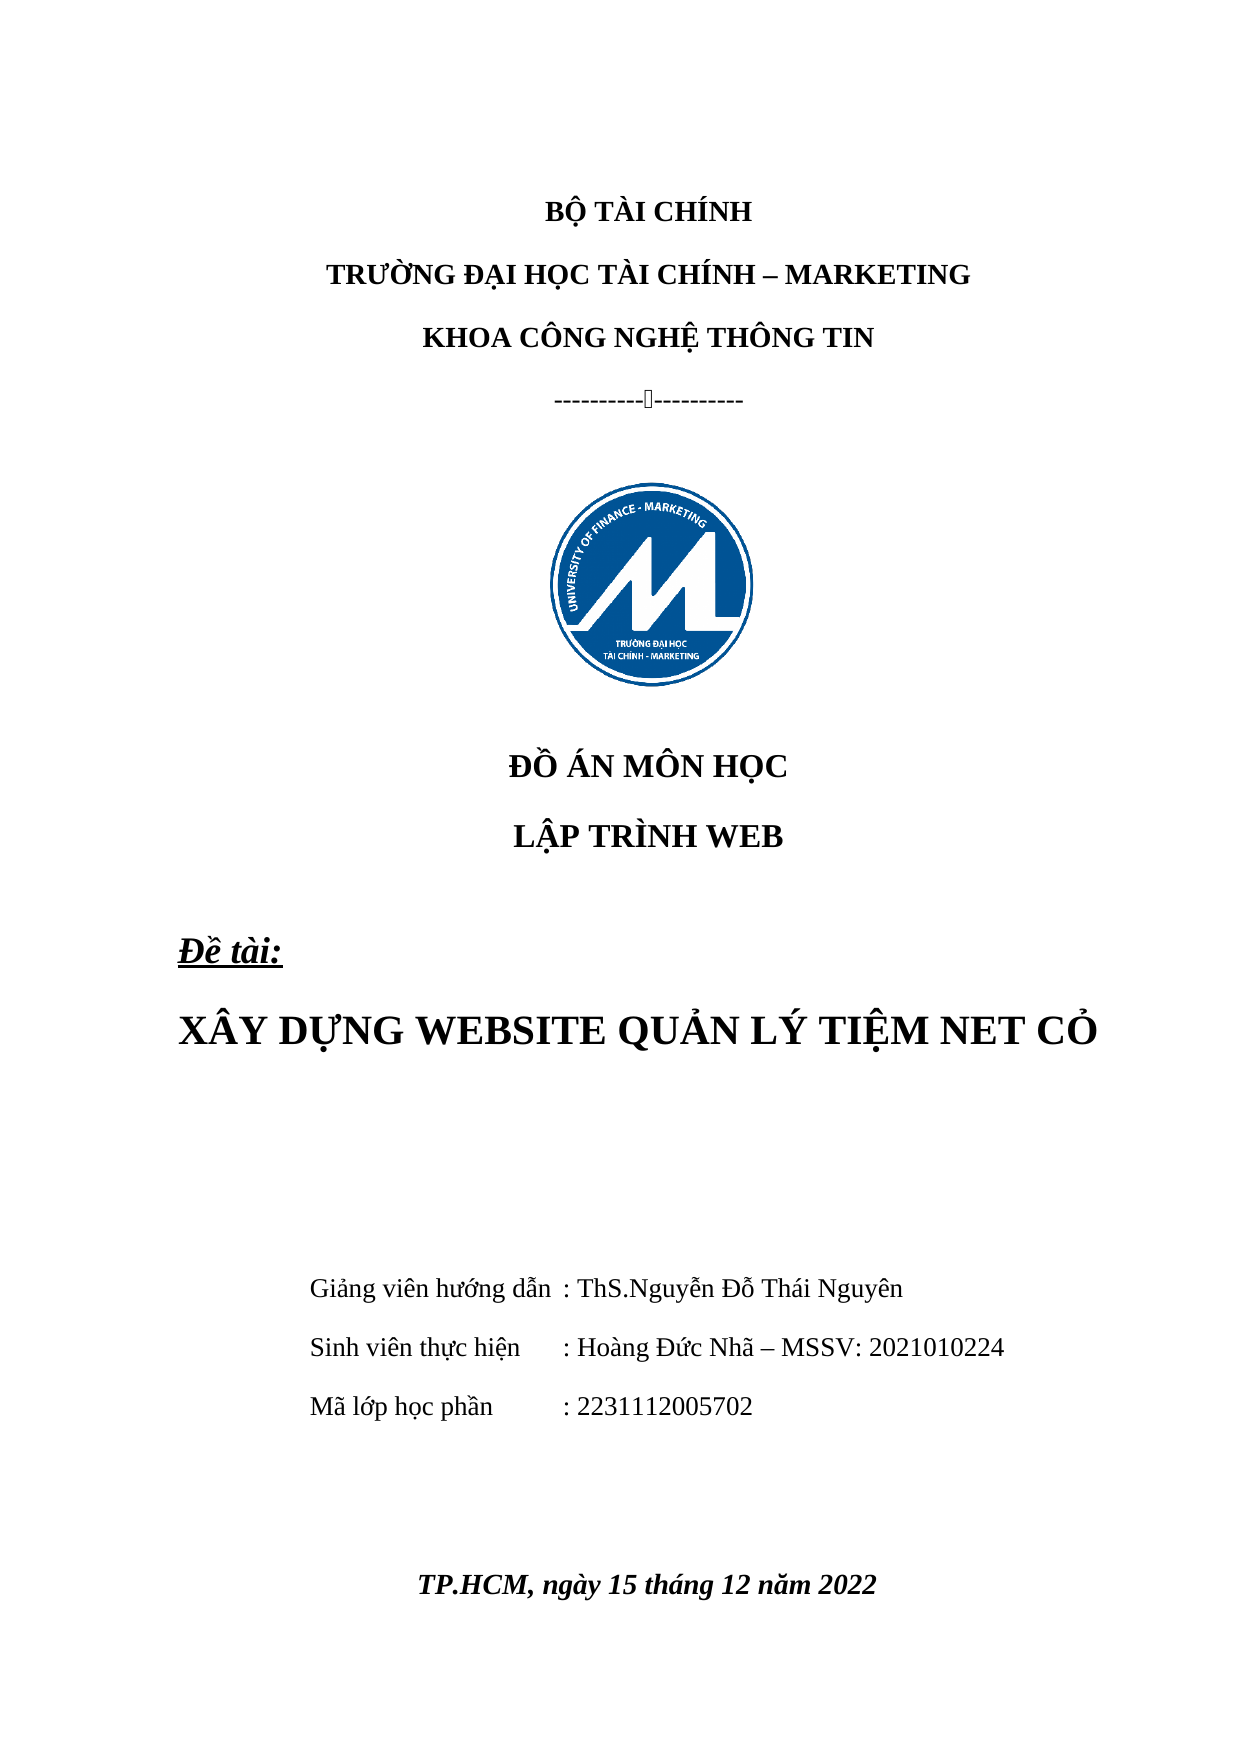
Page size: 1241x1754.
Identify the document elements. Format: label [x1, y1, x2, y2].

picture [532, 473, 768, 697]
